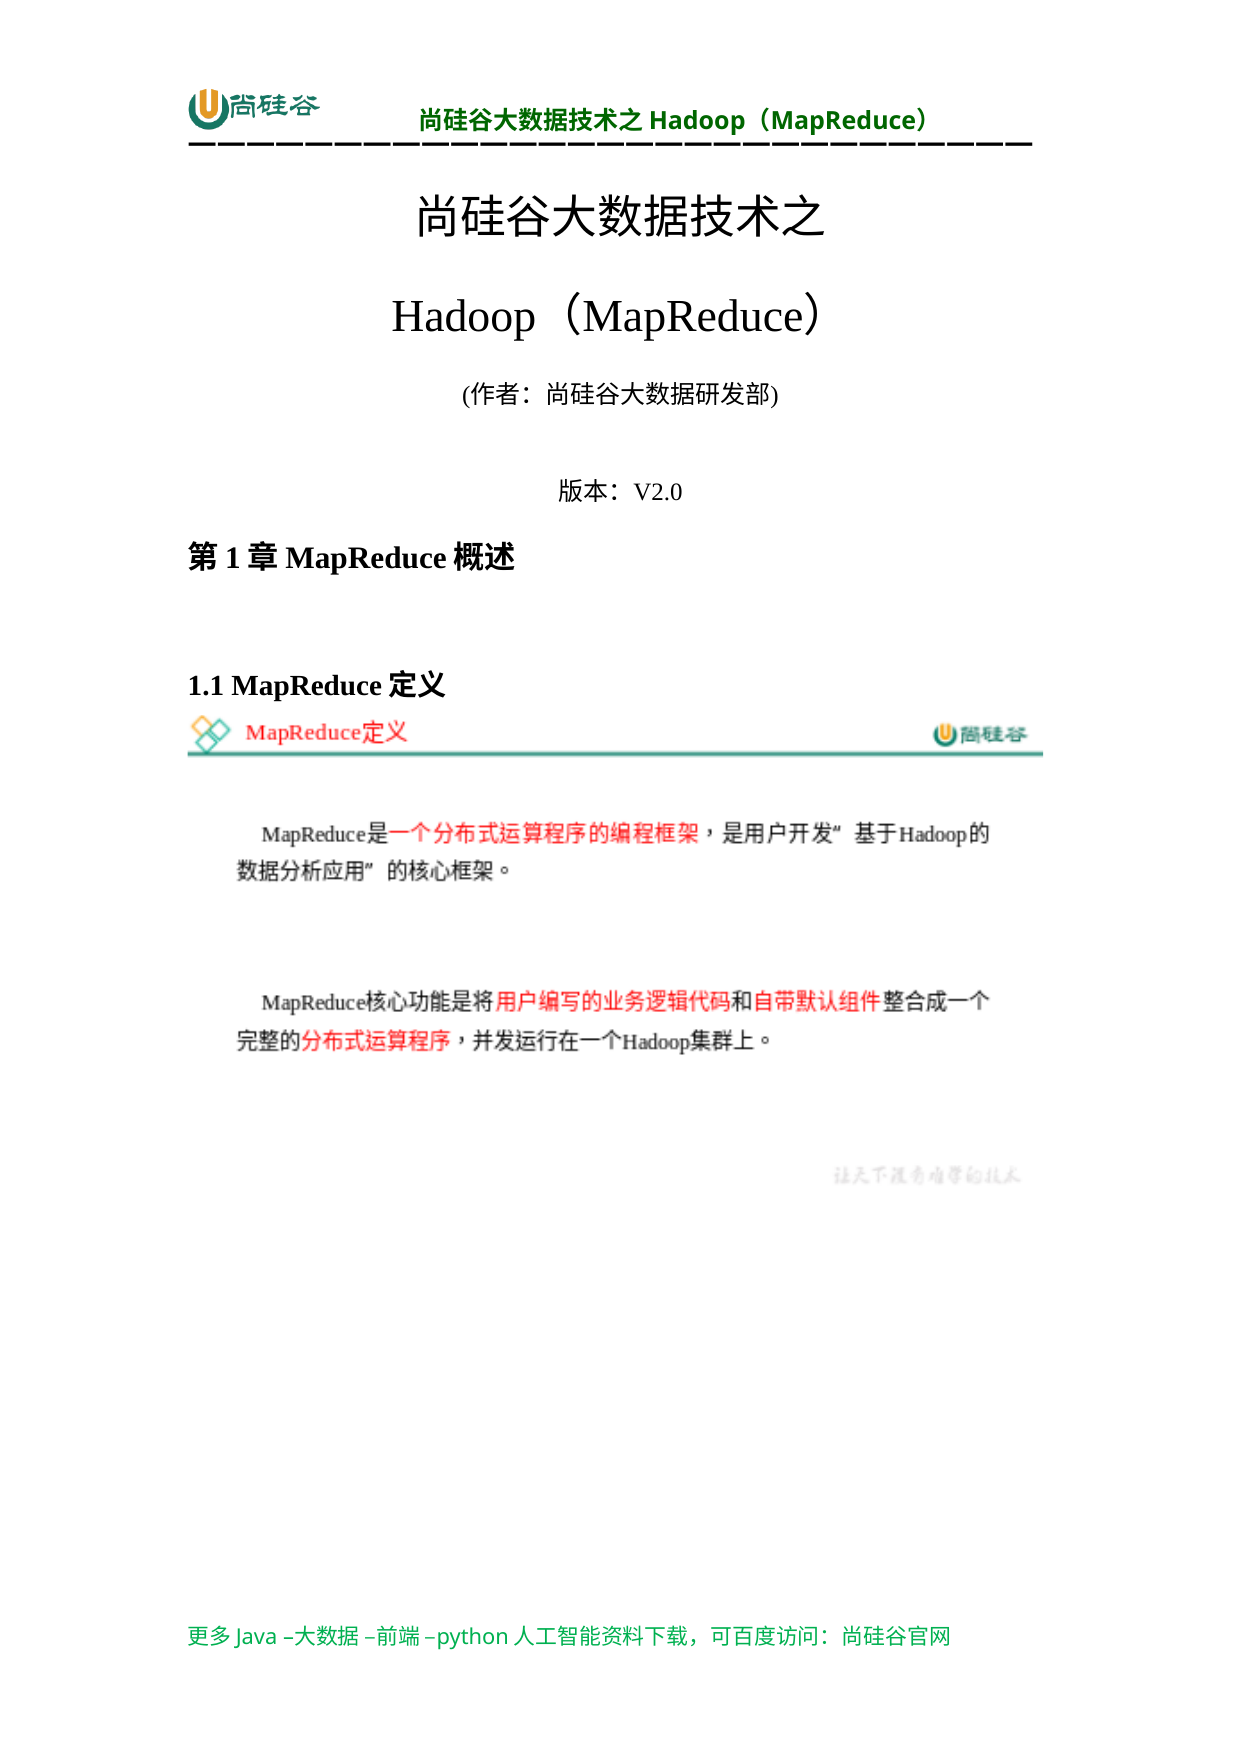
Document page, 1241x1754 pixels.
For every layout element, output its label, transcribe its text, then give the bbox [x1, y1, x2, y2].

picture [187, 88, 320, 130]
text 版本：V2.0 [187, 457, 1053, 522]
subtitle 1.1 MapReduce定义 [187, 651, 1053, 716]
subtitle 第1章 MapReduce概述 [187, 522, 1053, 587]
text 尚硅谷大数据技术之Hadoop（MapReduce） [187, 165, 1053, 360]
text (作者：尚硅谷大数据研发部) [187, 360, 1053, 425]
